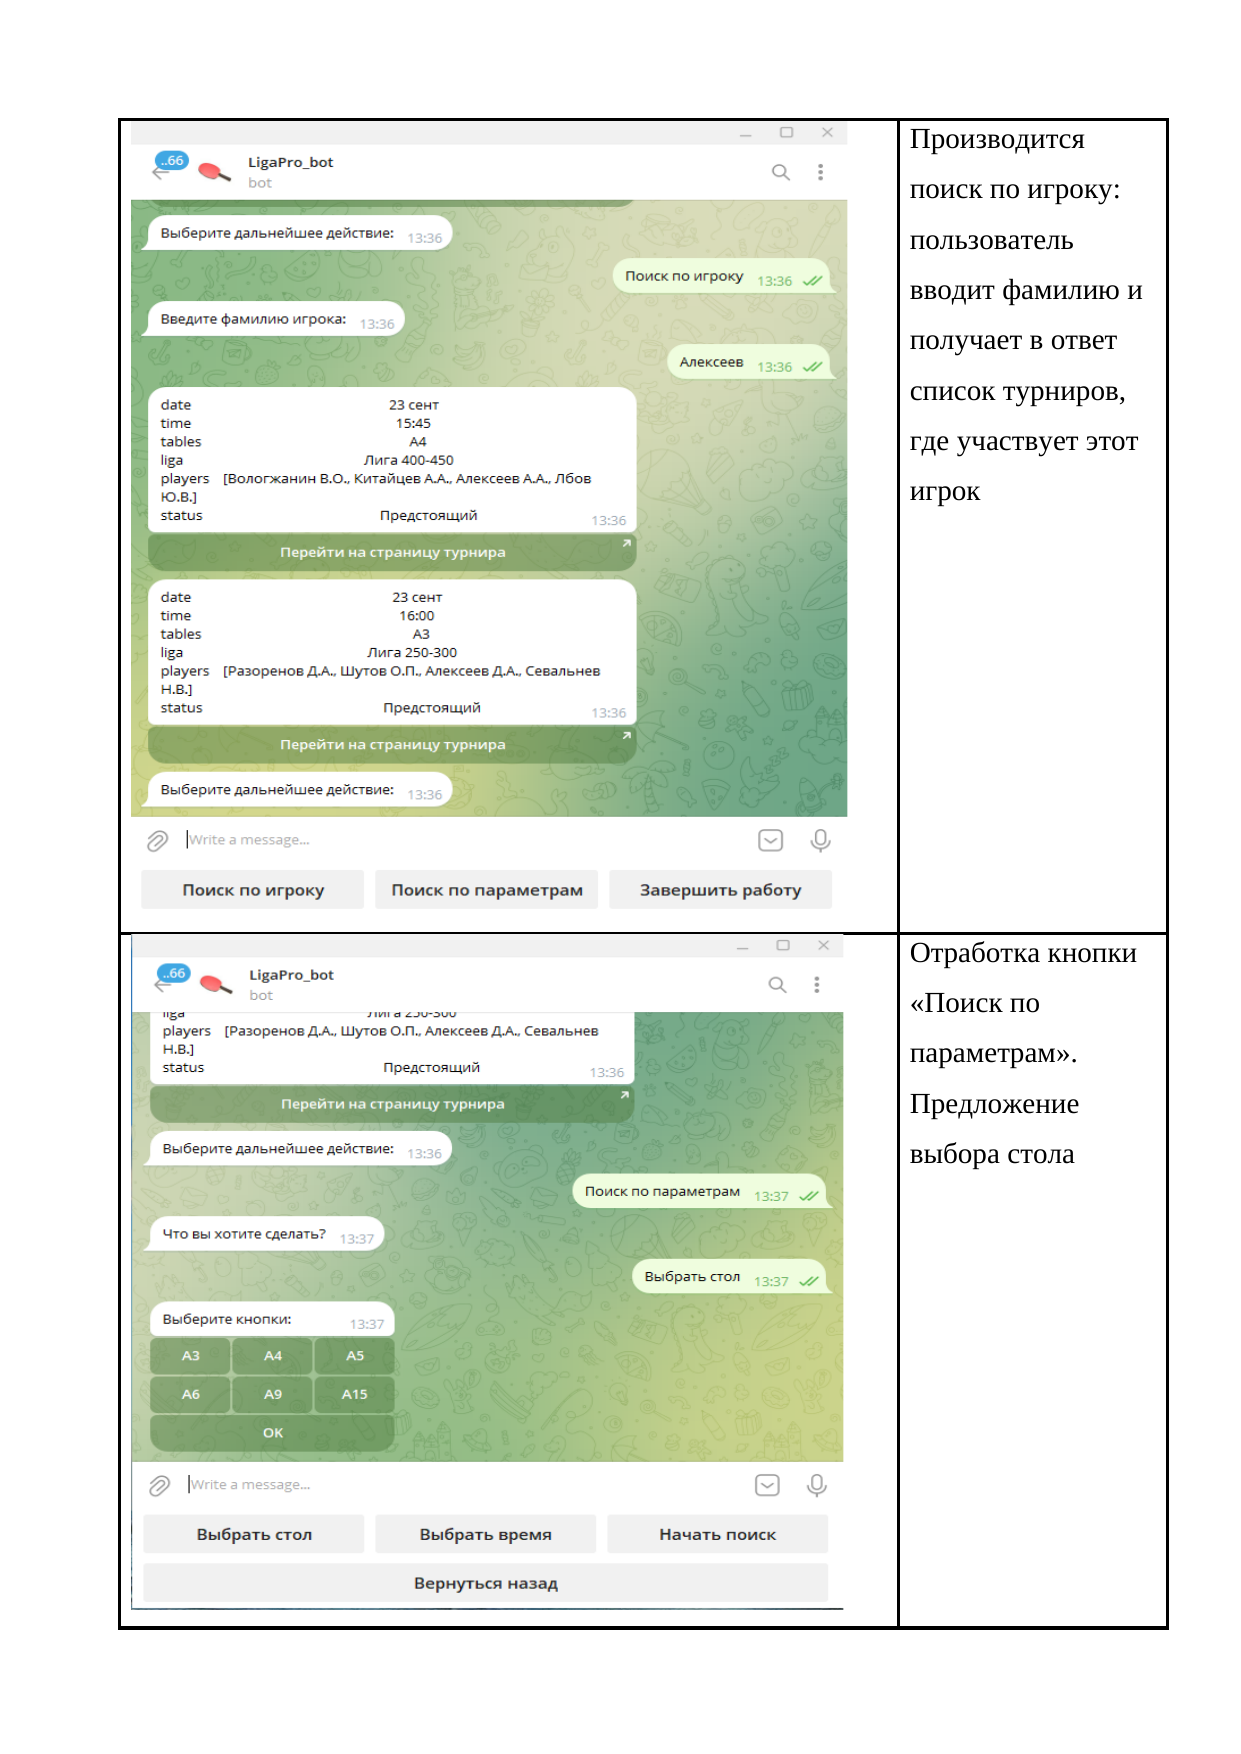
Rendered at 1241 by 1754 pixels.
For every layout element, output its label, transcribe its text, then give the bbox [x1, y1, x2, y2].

table_cell Производится поиск по игроку: пользователь вводит фамилию и получает в ответ список турниров, где участвует этот игрок [900, 121, 1166, 932]
table_cell [121, 935, 897, 1626]
picture [131, 121, 848, 915]
table_cell Отработка кнопки «Поиск по параметрам». Предложение выбора стола [900, 935, 1166, 1626]
picture [131, 934, 844, 1610]
table_cell [121, 121, 897, 932]
